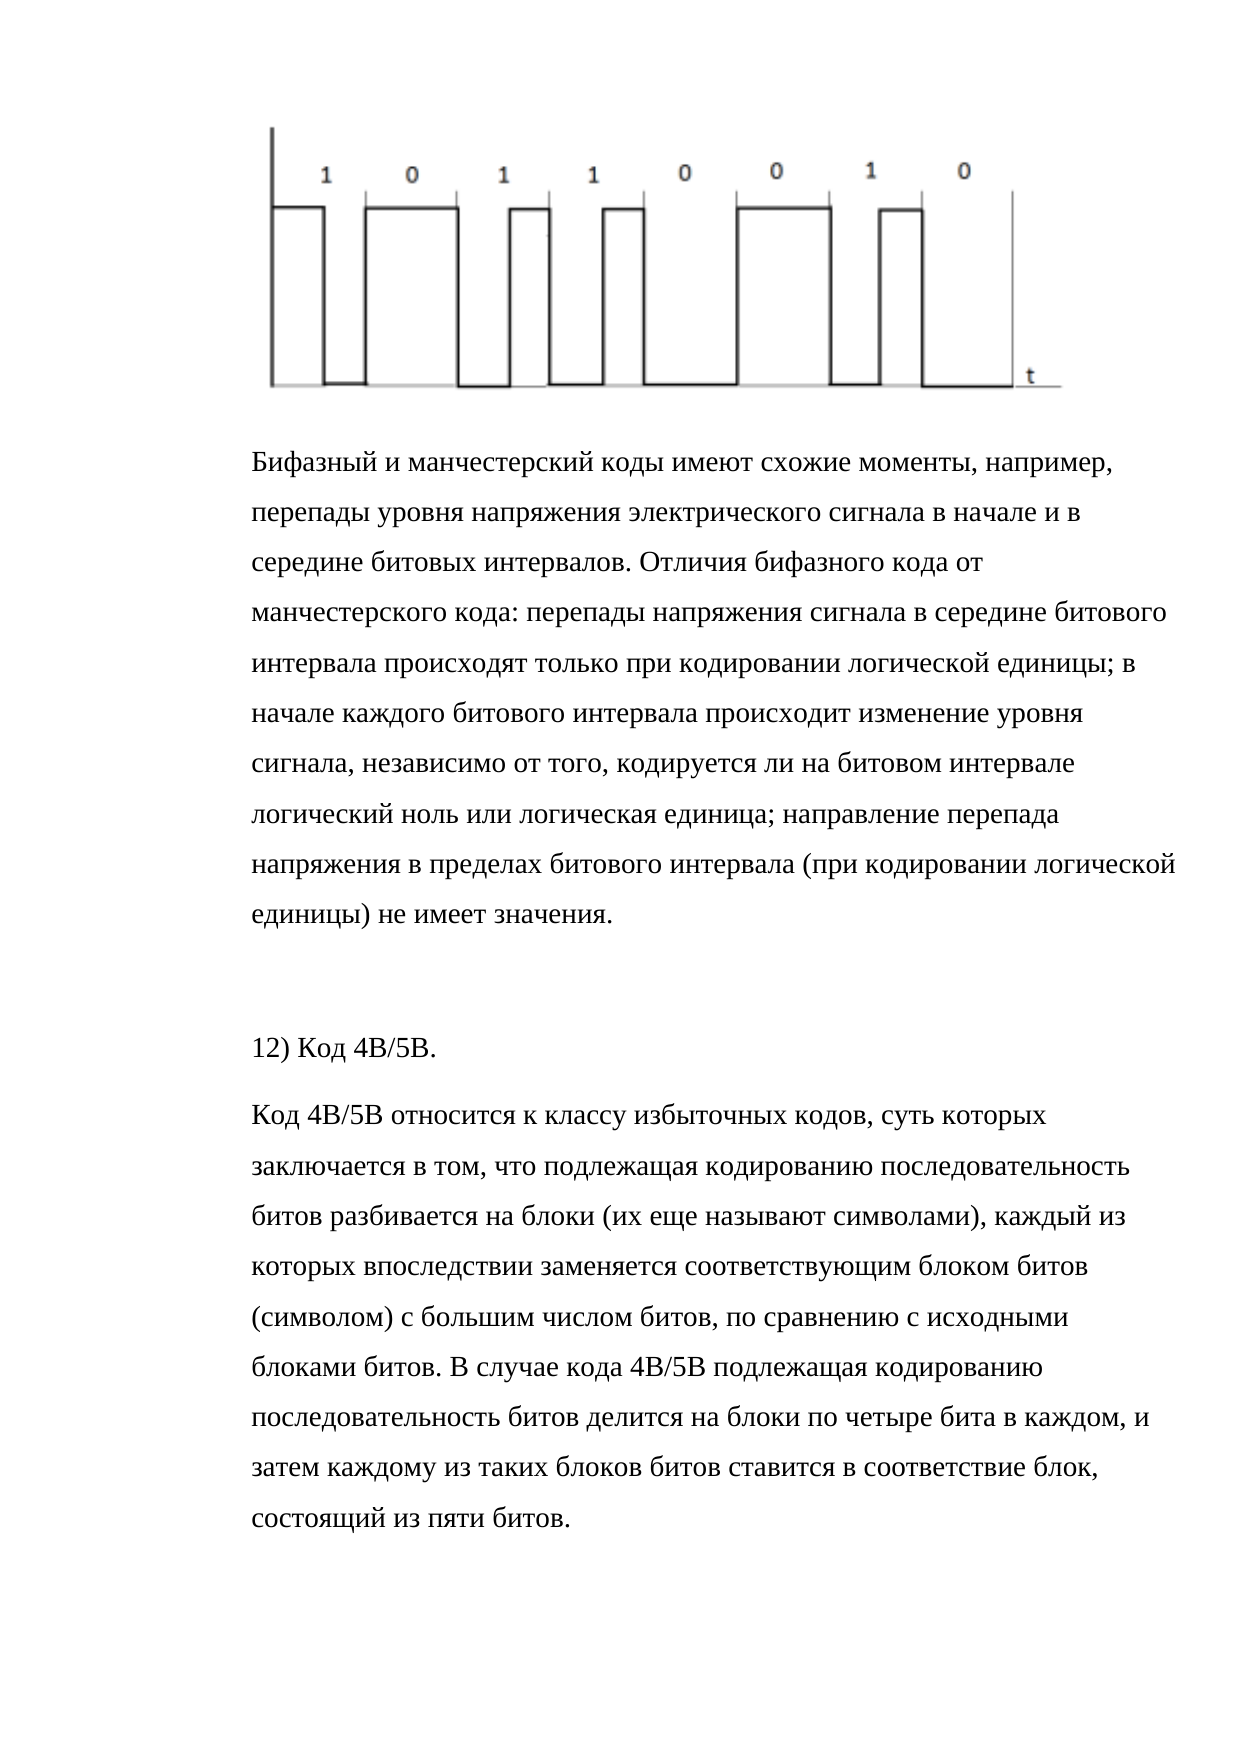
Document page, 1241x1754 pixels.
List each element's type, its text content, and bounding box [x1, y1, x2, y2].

text Бифазный и манчестерский коды имеют схожие моменты, например, перепады уровня напряжения электрического сигнала в начале и в середине битовых интервалов. Отличия бифазного кода от манчестерского кода: перепады напряжения сигнала в середине битового интервала происходят только при кодировании логической единицы; в начале каждого битового интервала происходит изменение уровня сигнала, независимо от того, кодируется ли на битовом интервале логический ноль или логическая единица; направление перепада напряжения в пределах битового интервала (при кодировании логической единицы) не имеет значения. [251, 444, 1181, 930]
picture [251, 118, 1080, 411]
text Код 4В/5В относится к классу избыточных кодов, суть которых заключается в том, что подлежащая кодированию последовательность битов разбивается на блоки (их еще называют символами), каждый из которых впоследствии заменяется соответствующим блоком битов (символом) с большим числом битов, по сравнению с исходными блоками битов. В случае кода 4В/5В подлежащая кодированию последовательность битов делится на блоки по четыре бита в каждом, и затем каждому из таких блоков битов ставится в соответствие блок, состоящий из пяти битов. [251, 1097, 1181, 1533]
text 12) Код 4B/5B. [251, 1030, 1181, 1064]
